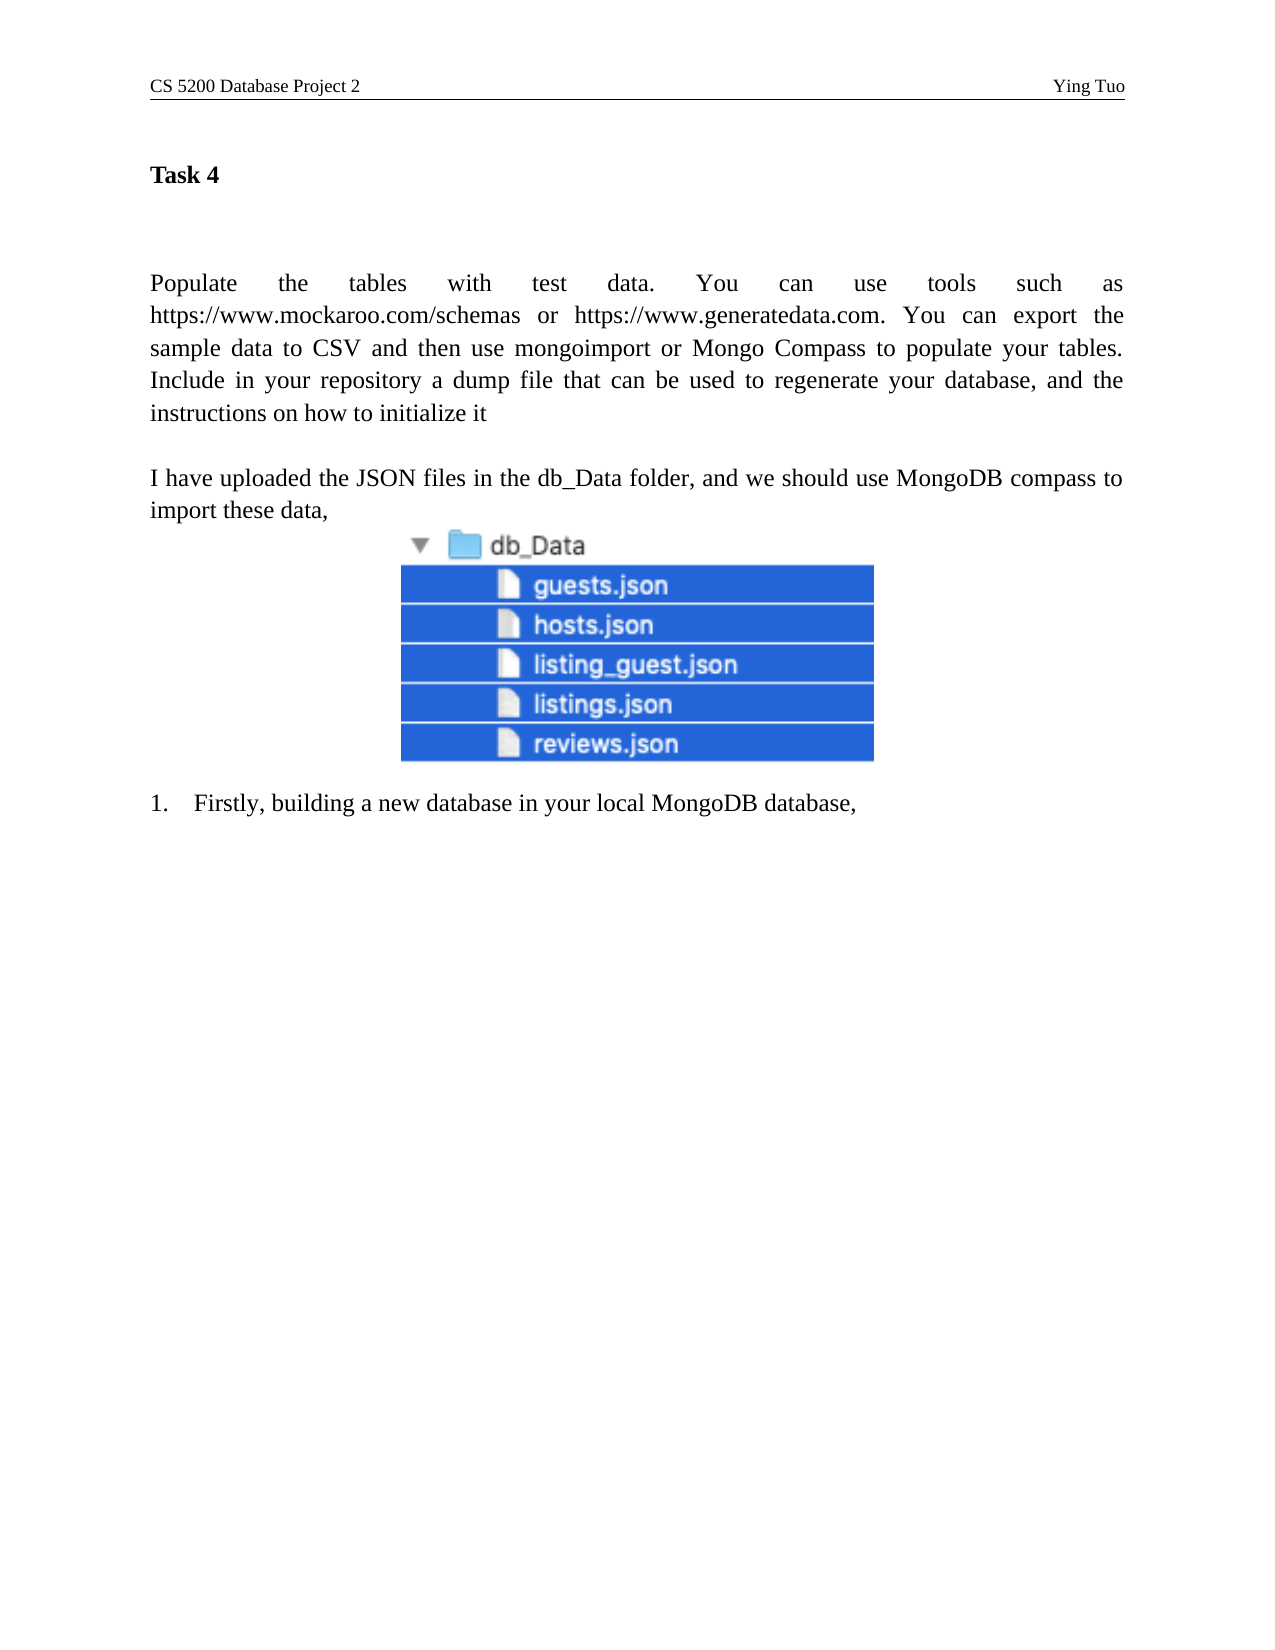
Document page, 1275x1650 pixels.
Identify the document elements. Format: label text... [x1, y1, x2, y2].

list Firstly, building a new database in your local MongoDB database, [150, 786, 1125, 819]
text Populate the tables with test data. You can use tools such as https://www.mockaroo.com/schemas or https://www.generatedata.com. You can export the sample data to CSV and then use mongoimport or Mongo Compass to populate your tables. Include in your repository a dump file that can be used to regenerate your database, and the instructions on how to initialize it [150, 266, 1125, 429]
subtitle Task 4 [150, 159, 1125, 191]
text I have uploaded the JSON files in the db_Data folder, and we should use MongoDB compass to import these data, [150, 461, 1125, 526]
picture [401, 526, 874, 768]
